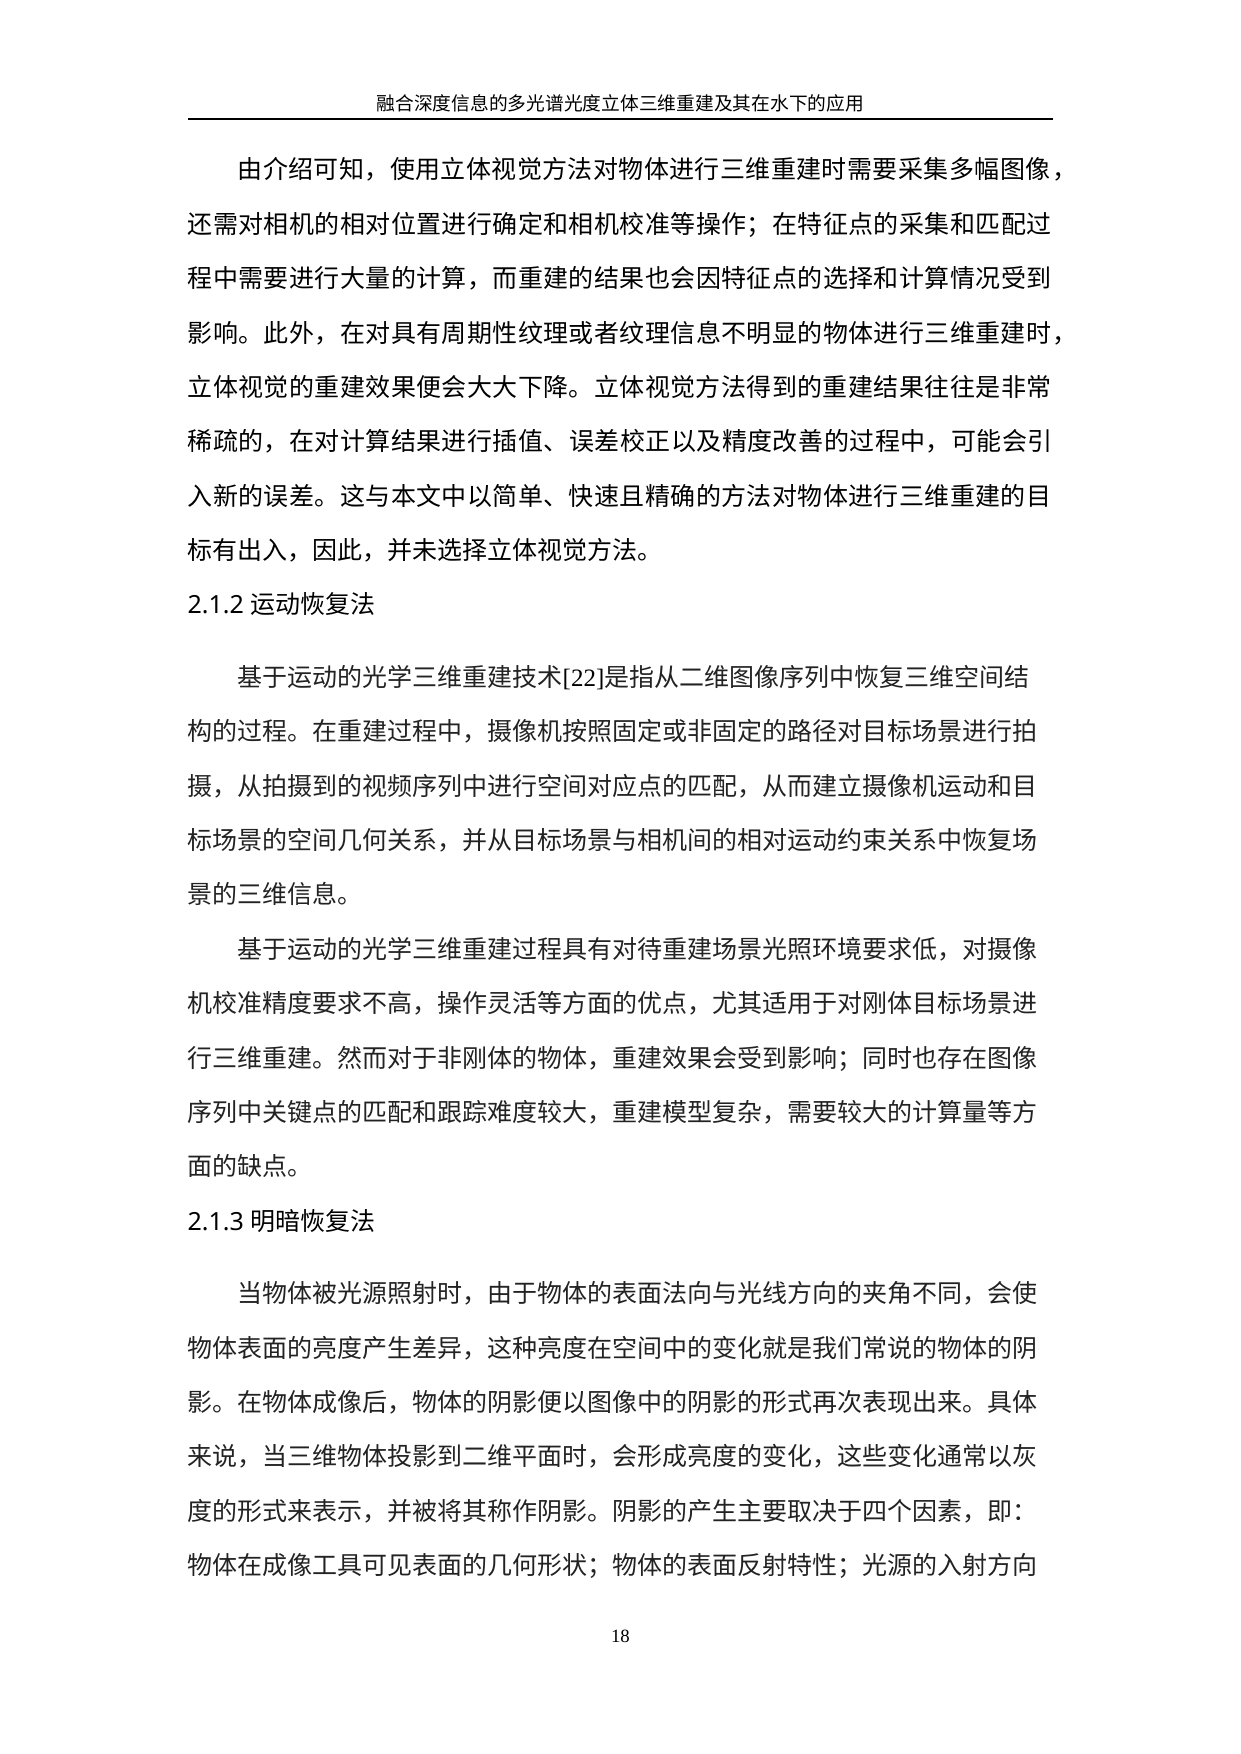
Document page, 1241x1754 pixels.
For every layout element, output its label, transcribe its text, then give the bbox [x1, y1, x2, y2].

subtitle 2.1.2 运动恢复法 [187, 585, 1053, 621]
subtitle 2.1.3 明暗恢复法 [187, 1201, 1053, 1237]
text 由介绍可知，使用立体视觉方法对物体进行三维重建时需要采集多幅图像，还需对相机的相对位置进行确定和相机校准等操作；在特征点的采集和匹配过程中需要进行大量的计算，而重建的结果也会因特征点的选择和计算情况受到影响。此外，在对具有周期性纹理或者纹理信息不明显的物体进行三维重建时，立体视觉的重建效果便会大大下降。立体视觉方法得到的重建结果往往是非常稀疏的，在对计算结果进行插值、误差校正以及精度改善的过程中，可能会引入新的误差。这与本文中以简单、快速且精确的方法对物体进行三维重建的目标有出入，因此，并未选择立体视觉方法。 [187, 150, 1053, 567]
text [187, 1274, 1053, 1582]
text 基于运动的光学三维重建过程具有对待重建场景光照环境要求低，对摄像机校准精度要求不高，操作灵活等方面的优点，尤其适用于对刚体目标场景进行三维重建。然而对于非刚体的物体，重建效果会受到影响；同时也存在图像序列中关键点的匹配和跟踪难度较大，重建模型复杂，需要较大的计算量等方面的缺点。 [187, 929, 1053, 1183]
text 基于运动的光学三维重建技术[22]是指从二维图像序列中恢复三维空间结构的过程。在重建过程中，摄像机按照固定或非固定的路径对目标场景进行拍摄，从拍摄到的视频序列中进行空间对应点的匹配，从而建立摄像机运动和目标场景的空间几何关系，并从目标场景与相机间的相对运动约束关系中恢复场景的三维信息。 [187, 657, 1053, 911]
